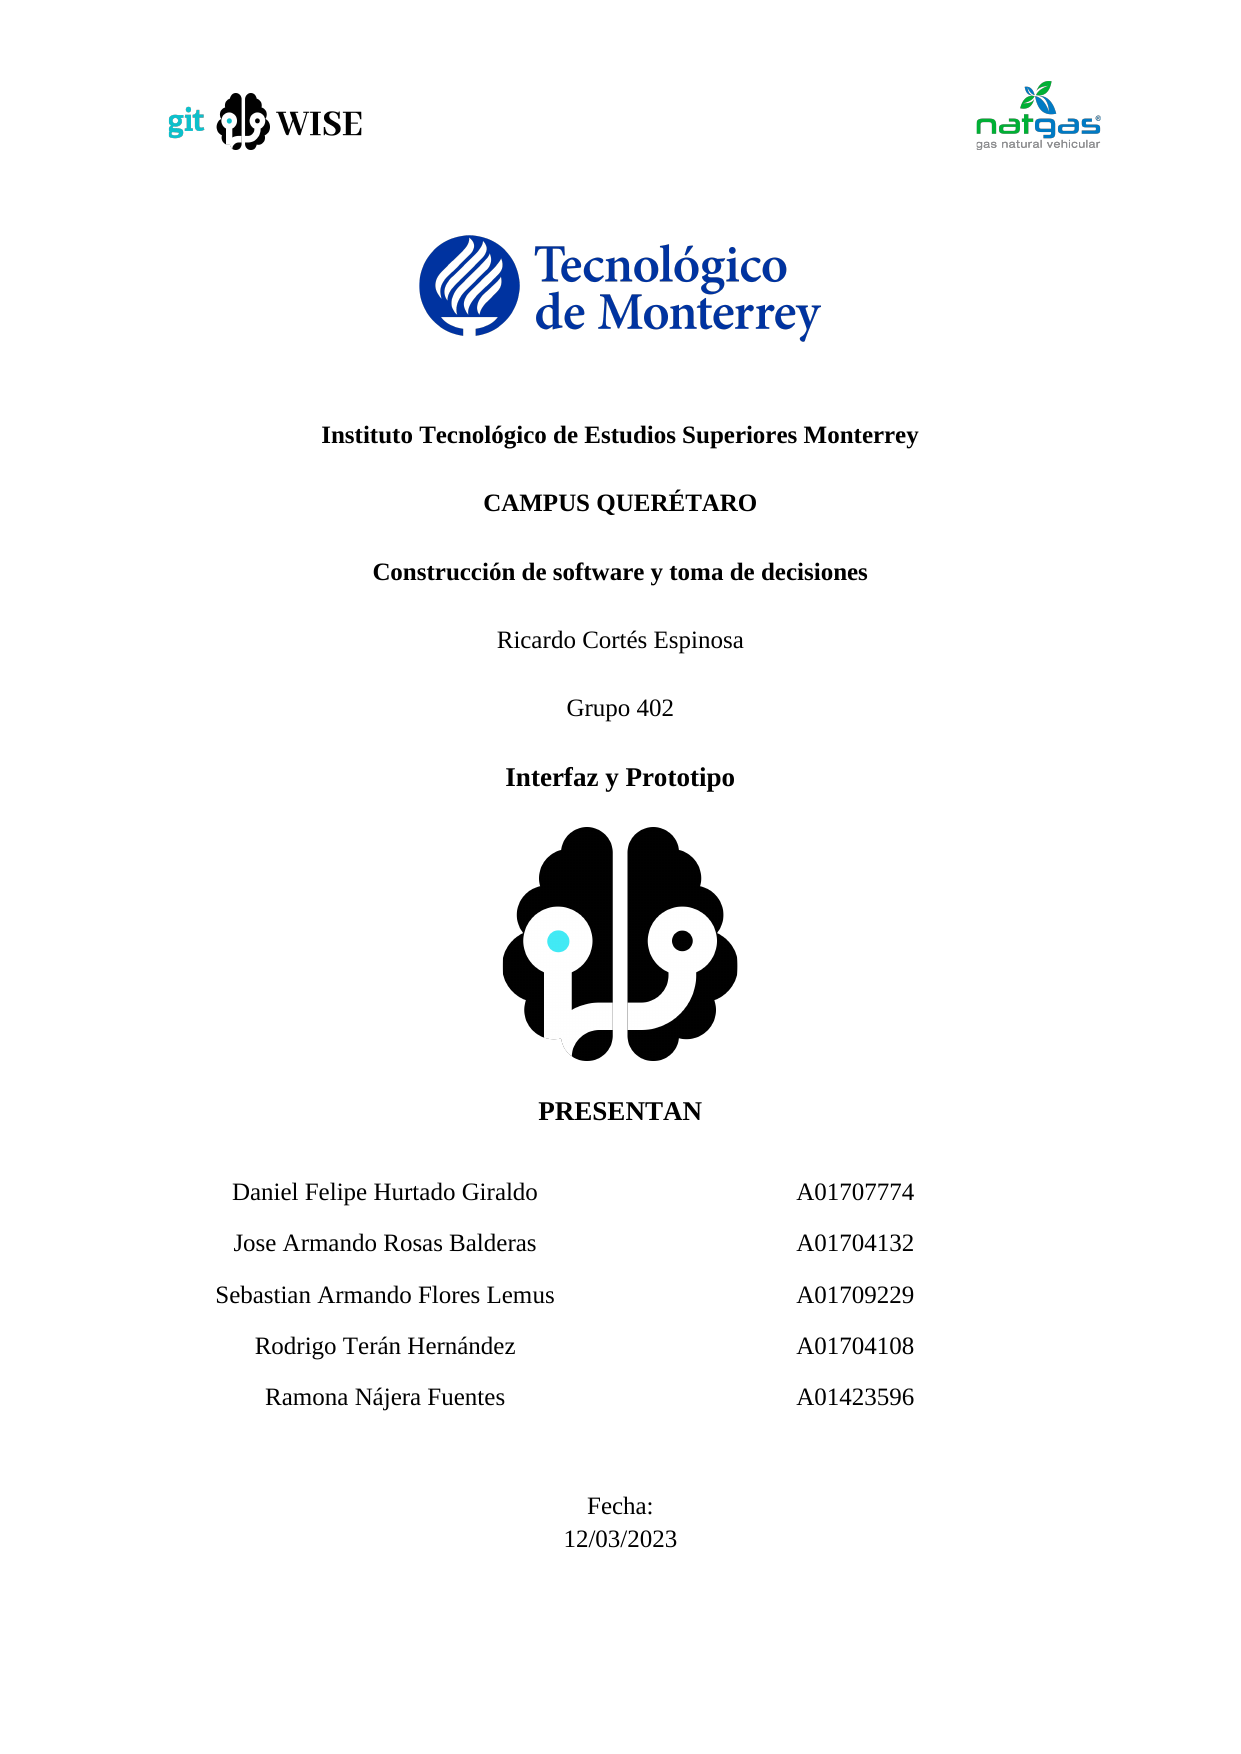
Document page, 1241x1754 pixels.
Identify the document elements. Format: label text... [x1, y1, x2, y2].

text Instituto Tecnológico de Estudios Superiores Monterrey [150, 420, 1090, 449]
picture [168, 93, 363, 150]
text CAMPUS QUERÉTARO [150, 488, 1090, 517]
table_cell A01704108 [620, 1321, 1090, 1372]
text 12/03/2023 [150, 1524, 1090, 1553]
picture [976, 81, 1101, 150]
table_header A01707774 [620, 1167, 1090, 1218]
text Fecha: [150, 1491, 1090, 1520]
table_cell A01704132 [620, 1218, 1090, 1269]
text Grupo 402 [150, 693, 1090, 722]
table_header Daniel Felipe Hurtado Giraldo [150, 1167, 620, 1218]
picture [502, 827, 738, 1061]
table_cell Rodrigo Terán Hernández [150, 1321, 620, 1372]
text Construcción de software y toma de decisiones [150, 557, 1090, 585]
table_cell A01709229 [620, 1269, 1090, 1321]
picture [419, 235, 822, 342]
text Interfaz y Prototipo [150, 761, 1090, 792]
text Ricardo Cortés Espinosa [150, 625, 1090, 653]
table_cell Sebastian Armando Flores Lemus [150, 1269, 620, 1321]
table_cell Jose Armando Rosas Balderas [150, 1218, 620, 1269]
text PRESENTAN [150, 1095, 1090, 1126]
table_cell A01423596 [620, 1372, 1090, 1425]
table_cell Ramona Nájera Fuentes [150, 1372, 620, 1425]
